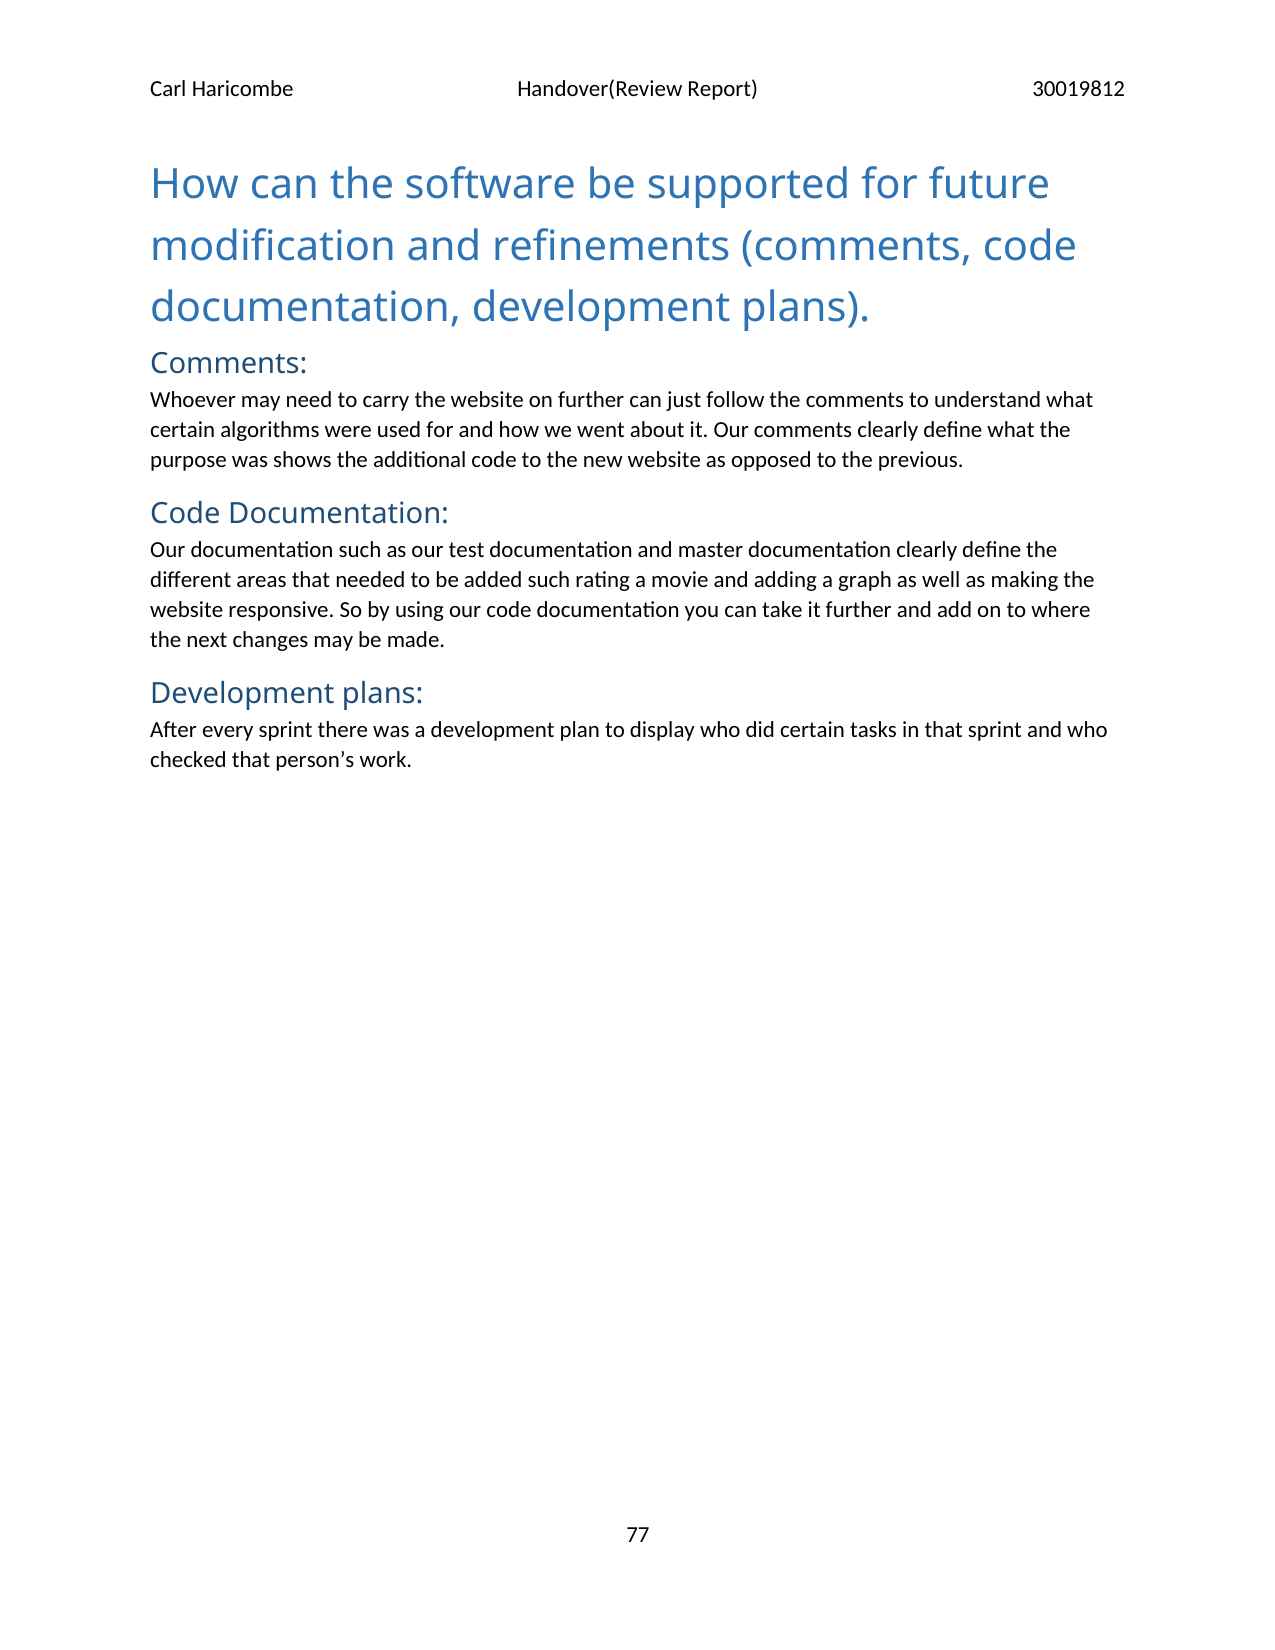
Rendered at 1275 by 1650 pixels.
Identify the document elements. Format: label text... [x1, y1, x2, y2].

text Whoever may need to carry the website on further can just follow the comments to understand what certain algorithms were used for and how we went about it. Our comments clearly define what the purpose was shows the additional code to the new website as opposed to the previous. [150, 385, 1125, 473]
subtitle Code Documentation: [150, 492, 1125, 532]
subtitle Development plans: [150, 672, 1125, 712]
subtitle How can the software be supported for future modification and refinements (comments, code documentation, development plans). [150, 154, 1125, 333]
text Our documentation such as our test documentation and master documentation clearly define the different areas that needed to be added such rating a movie and adding a graph as well as making the website responsive. So by using our code documentation you can take it further and add on to where the next changes may be made. [150, 535, 1125, 654]
subtitle Comments: [150, 342, 1125, 382]
text After every sprint there was a development plan to display who did certain tasks in that sprint and who checked that person’s work. [150, 715, 1125, 773]
